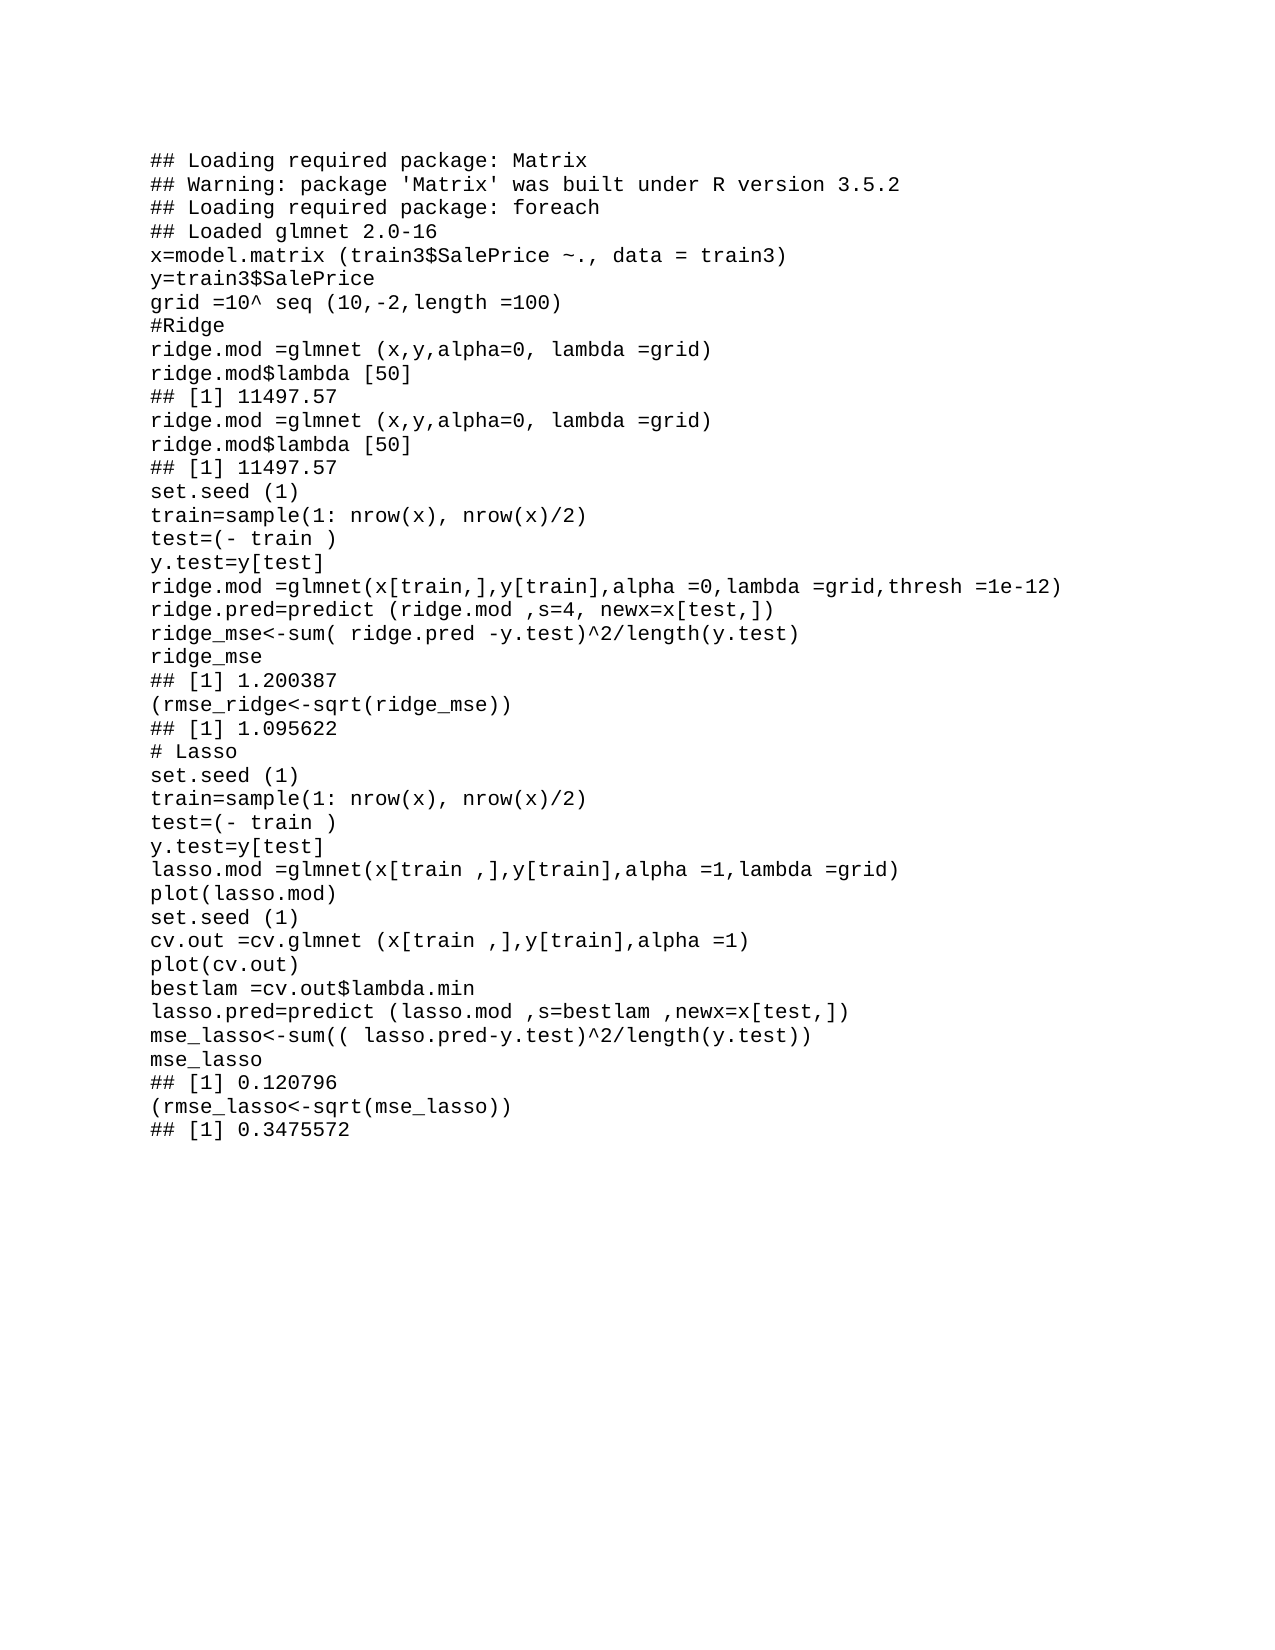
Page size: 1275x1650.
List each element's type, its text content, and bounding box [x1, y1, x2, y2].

text (rmse_ridge<-sqrt(ridge_mse)) [150, 694, 1125, 717]
text ## [1] 11497.57 [150, 457, 1125, 481]
text plot(lasso.mod) [150, 883, 1125, 907]
text test=(- train ) [150, 812, 1125, 836]
text grid =10^ seq (10,-2,length =100) [150, 292, 1125, 316]
text (rmse_lasso<-sqrt(mse_lasso)) [150, 1096, 1125, 1119]
text ridge_mse [150, 647, 1125, 670]
text set.seed (1) [150, 765, 1125, 788]
text cv.out =cv.glmnet (x[train ,],y[train],alpha =1) [150, 930, 1125, 954]
text train=sample(1: nrow(x), nrow(x)/2) [150, 788, 1125, 812]
text ## Loading required package: foreach [150, 197, 1125, 221]
text ## [1] 0.120796 [150, 1072, 1125, 1096]
text plot(cv.out) [150, 954, 1125, 978]
text mse_lasso<-sum(( lasso.pred-y.test)^2/length(y.test)) [150, 1025, 1125, 1048]
text y.test=y[test] [150, 836, 1125, 859]
text ridge.mod =glmnet (x,y,alpha=0, lambda =grid) [150, 339, 1125, 363]
text ridge.mod$lambda [50] [150, 434, 1125, 457]
text ## [1] 0.3475572 [150, 1119, 1125, 1143]
text ridge_mse<-sum( ridge.pred -y.test)^2/length(y.test) [150, 623, 1125, 647]
text # Lasso [150, 741, 1125, 765]
text ## Warning: package 'Matrix' was built under R version 3.5.2 [150, 174, 1125, 197]
text y=train3$SalePrice [150, 268, 1125, 292]
text ## [1] 11497.57 [150, 386, 1125, 410]
text ridge.mod =glmnet(x[train,],y[train],alpha =0,lambda =grid,thresh =1e-12) [150, 576, 1125, 599]
text test=(- train ) [150, 528, 1125, 552]
text ridge.pred=predict (ridge.mod ,s=4, newx=x[test,]) [150, 599, 1125, 623]
text ## Loading required package: Matrix [150, 150, 1125, 174]
text ## [1] 1.200387 [150, 670, 1125, 694]
text #Ridge [150, 316, 1125, 339]
text ridge.mod =glmnet (x,y,alpha=0, lambda =grid) [150, 410, 1125, 434]
text y.test=y[test] [150, 552, 1125, 576]
text ridge.mod$lambda [50] [150, 363, 1125, 386]
text lasso.mod =glmnet(x[train ,],y[train],alpha =1,lambda =grid) [150, 859, 1125, 883]
text ## [1] 1.095622 [150, 717, 1125, 741]
text bestlam =cv.out$lambda.min [150, 978, 1125, 1001]
text set.seed (1) [150, 907, 1125, 930]
text lasso.pred=predict (lasso.mod ,s=bestlam ,newx=x[test,]) [150, 1001, 1125, 1025]
text ## Loaded glmnet 2.0-16 [150, 221, 1125, 244]
text x=model.matrix (train3$SalePrice ~., data = train3) [150, 244, 1125, 268]
text mse_lasso [150, 1048, 1125, 1072]
text train=sample(1: nrow(x), nrow(x)/2) [150, 505, 1125, 528]
text set.seed (1) [150, 481, 1125, 505]
